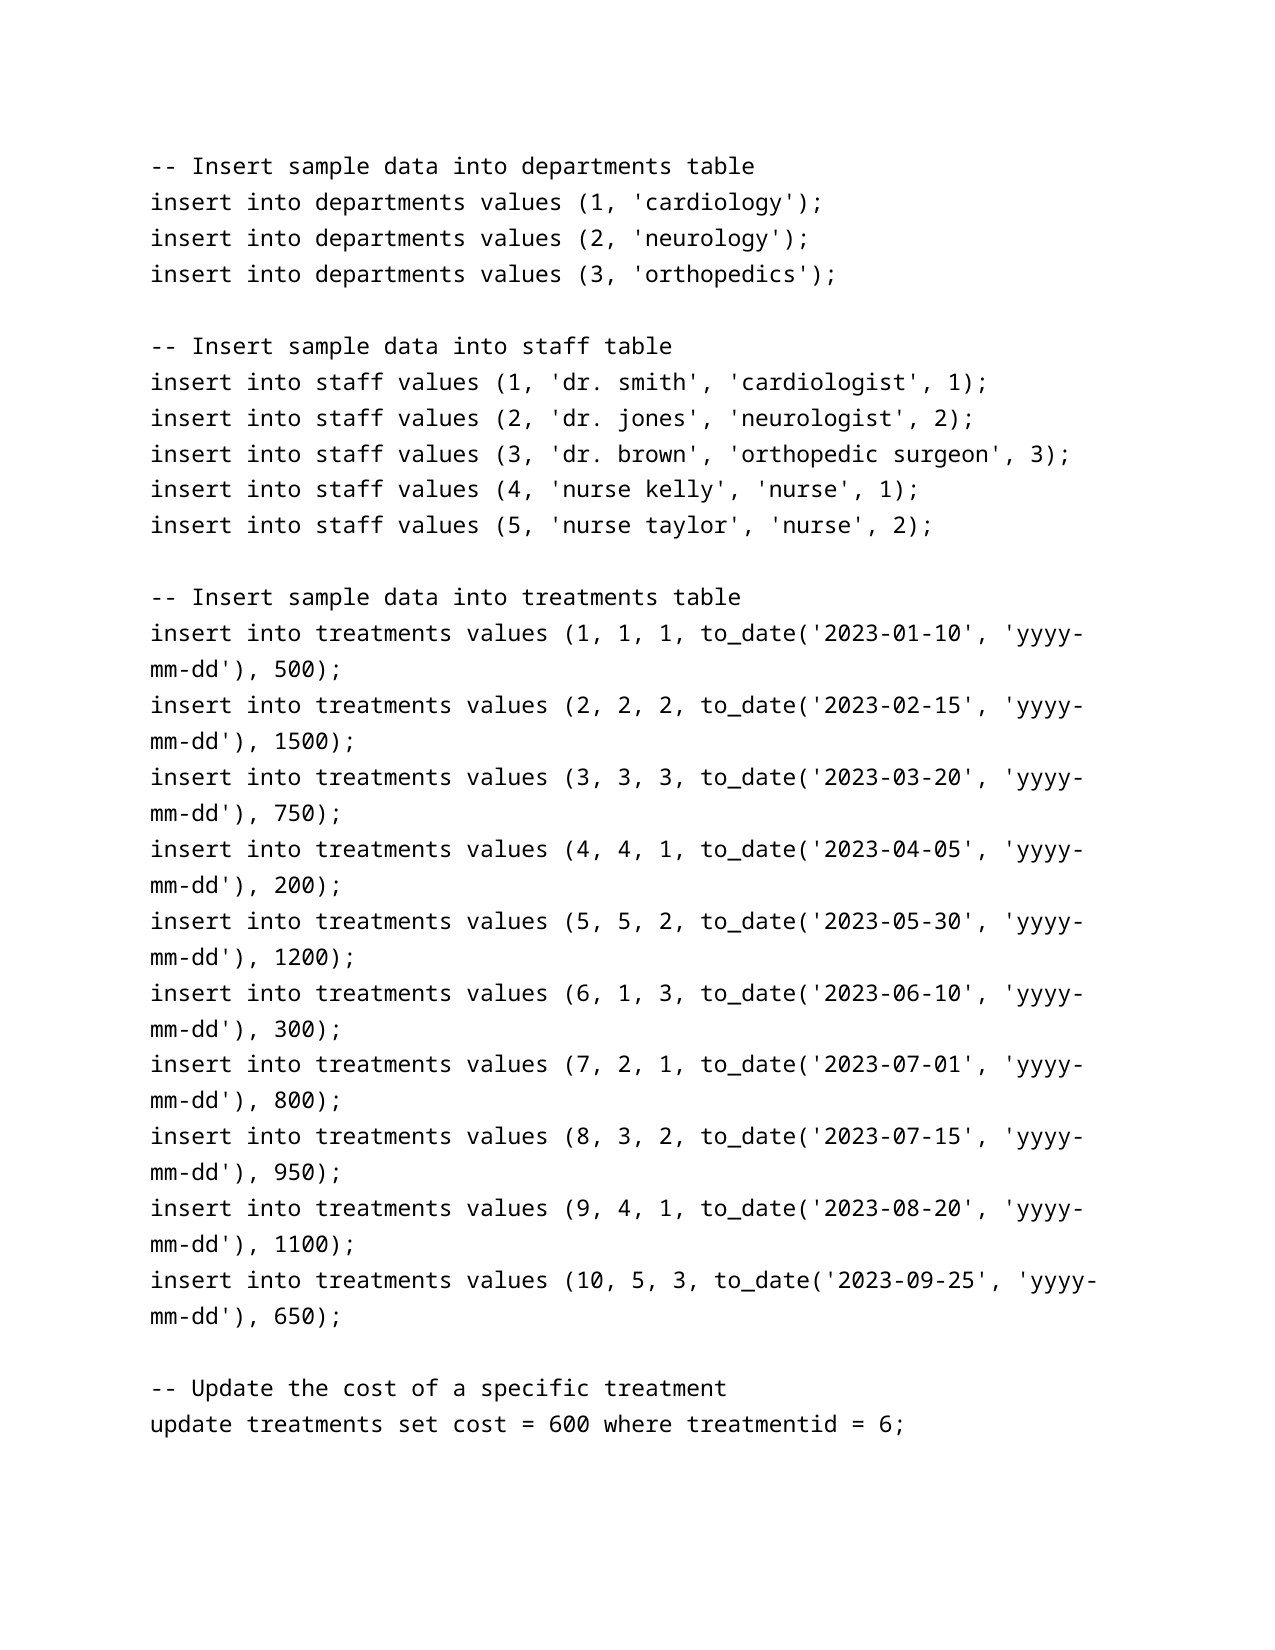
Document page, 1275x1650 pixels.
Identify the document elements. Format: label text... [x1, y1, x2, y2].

text insert into treatments values (6, 1, 3, to_date('2023-06-10', 'yyyy-mm-dd'), 300); [150, 977, 1125, 1044]
text insert into staff values (4, 'nurse kelly', 'nurse', 1); [150, 473, 1125, 505]
text insert into treatments values (4, 4, 1, to_date('2023-04-05', 'yyyy-mm-dd'), 200); [150, 833, 1125, 900]
text insert into treatments values (9, 4, 1, to_date('2023-08-20', 'yyyy-mm-dd'), 1100); [150, 1192, 1125, 1259]
text insert into staff values (2, 'dr. jones', 'neurologist', 2); [150, 402, 1125, 433]
text update treatments set cost = 600 where treatmentid = 6; [150, 1408, 1125, 1439]
text insert into staff values (1, 'dr. smith', 'cardiologist', 1); [150, 366, 1125, 397]
text insert into staff values (5, 'nurse taylor', 'nurse', 2); [150, 509, 1125, 541]
text insert into treatments values (2, 2, 2, to_date('2023-02-15', 'yyyy-mm-dd'), 1500); [150, 689, 1125, 756]
text -- Update the cost of a specific treatment [150, 1372, 1125, 1403]
text insert into treatments values (5, 5, 2, to_date('2023-05-30', 'yyyy-mm-dd'), 1200); [150, 905, 1125, 972]
text -- Insert sample data into departments table [150, 150, 1125, 181]
text insert into treatments values (1, 1, 1, to_date('2023-01-10', 'yyyy-mm-dd'), 500); [150, 617, 1125, 684]
text insert into treatments values (10, 5, 3, to_date('2023-09-25', 'yyyy-mm-dd'), 650); [150, 1264, 1125, 1331]
text -- Insert sample data into treatments table [150, 581, 1125, 612]
text insert into departments values (2, 'neurology'); [150, 222, 1125, 253]
text insert into treatments values (7, 2, 1, to_date('2023-07-01', 'yyyy-mm-dd'), 800); [150, 1048, 1125, 1116]
text insert into treatments values (8, 3, 2, to_date('2023-07-15', 'yyyy-mm-dd'), 950); [150, 1120, 1125, 1187]
text insert into treatments values (3, 3, 3, to_date('2023-03-20', 'yyyy-mm-dd'), 750); [150, 761, 1125, 828]
text -- Insert sample data into staff table [150, 330, 1125, 361]
text insert into departments values (3, 'orthopedics'); [150, 258, 1125, 289]
text insert into departments values (1, 'cardiology'); [150, 186, 1125, 217]
text insert into staff values (3, 'dr. brown', 'orthopedic surgeon', 3); [150, 437, 1125, 469]
